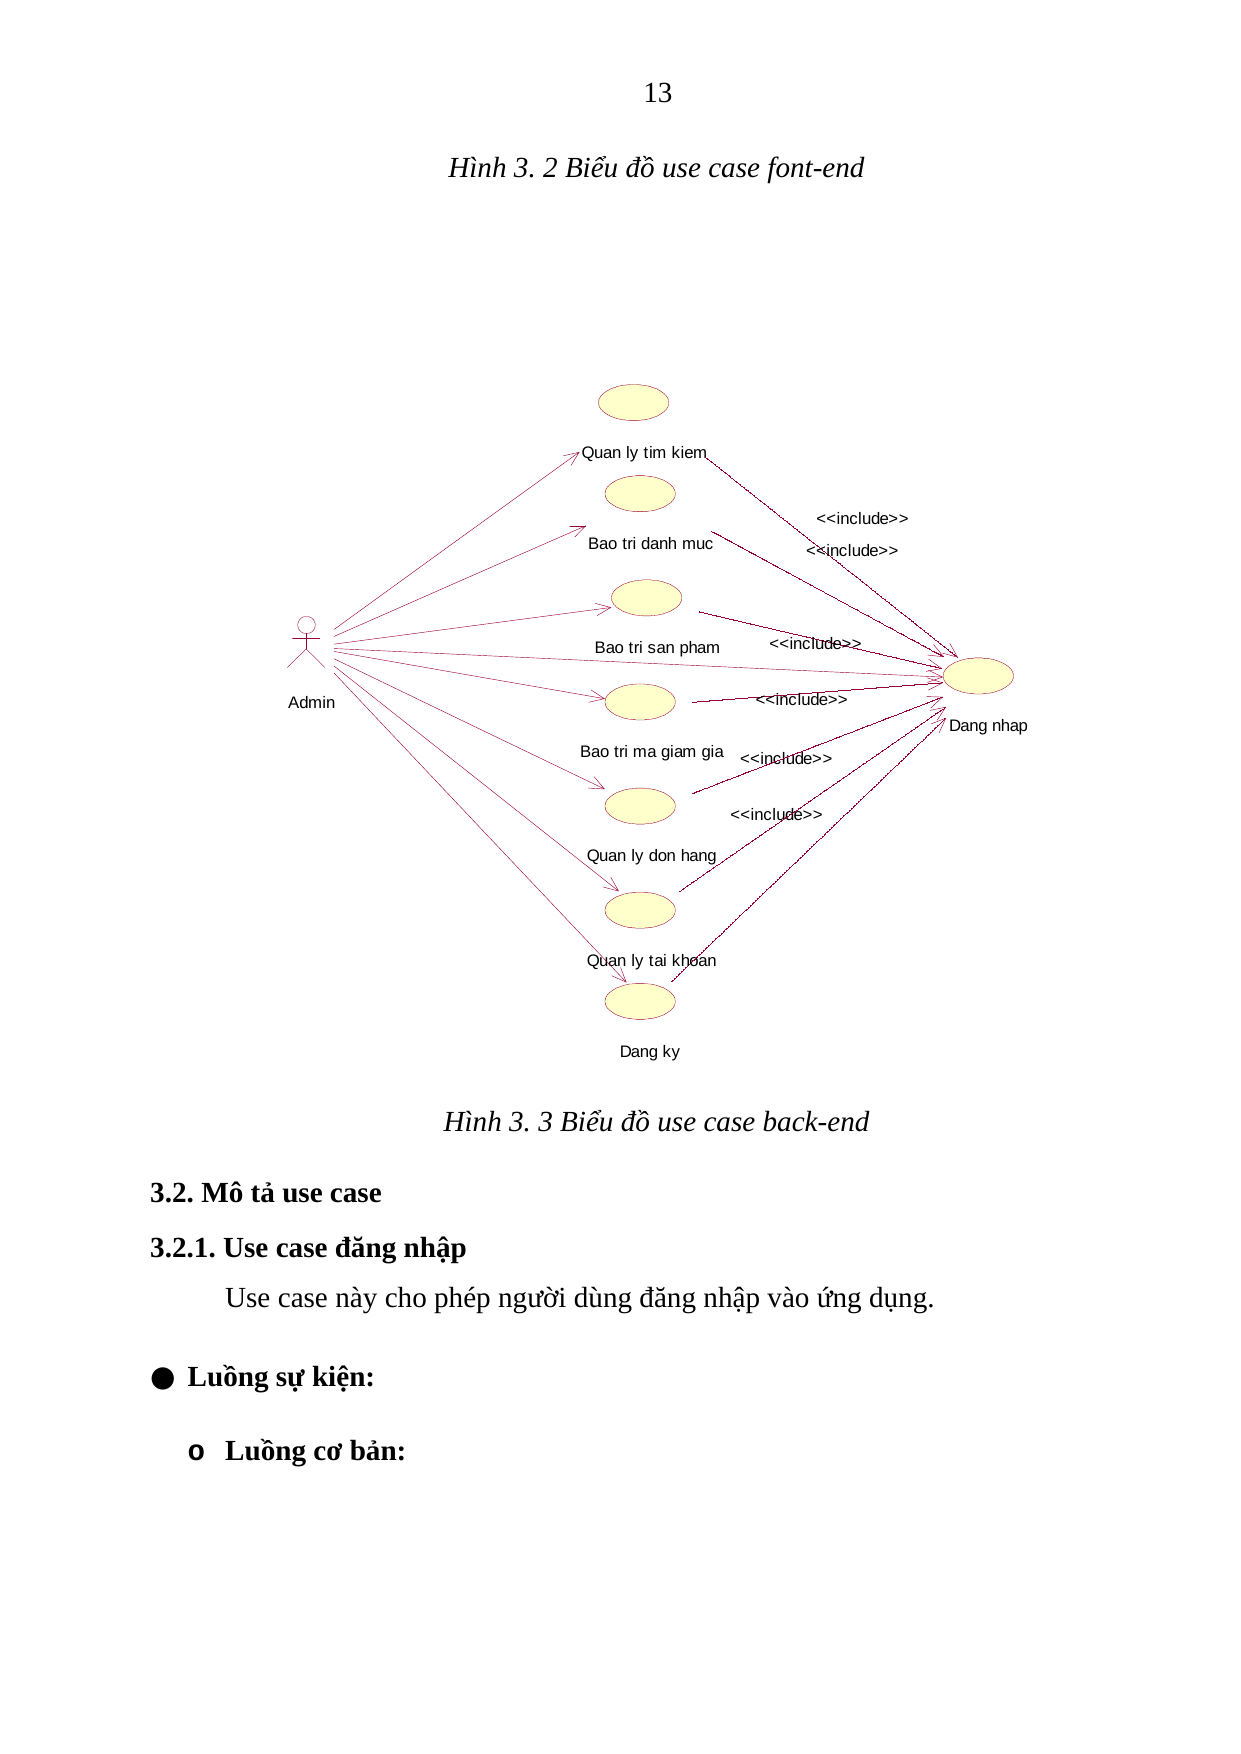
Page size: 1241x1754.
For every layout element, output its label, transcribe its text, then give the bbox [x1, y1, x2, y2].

subtitle 3.2.1. Use case đăng nhập [150, 1230, 1090, 1263]
text Use case này cho phép người dùng đăng nhập vào ứng dụng. [150, 1280, 1090, 1314]
subtitle 3.2. Mô tả use case [150, 1175, 1090, 1209]
text Hình 3. 2 Biểu đồ use case font-end [150, 150, 1090, 183]
list Luồng sự kiện: [150, 1343, 1090, 1403]
text Hình 3. 3 Biểu đồ use case back-end [150, 1104, 1090, 1138]
list Luồng cơ bản: [187, 1433, 1090, 1469]
